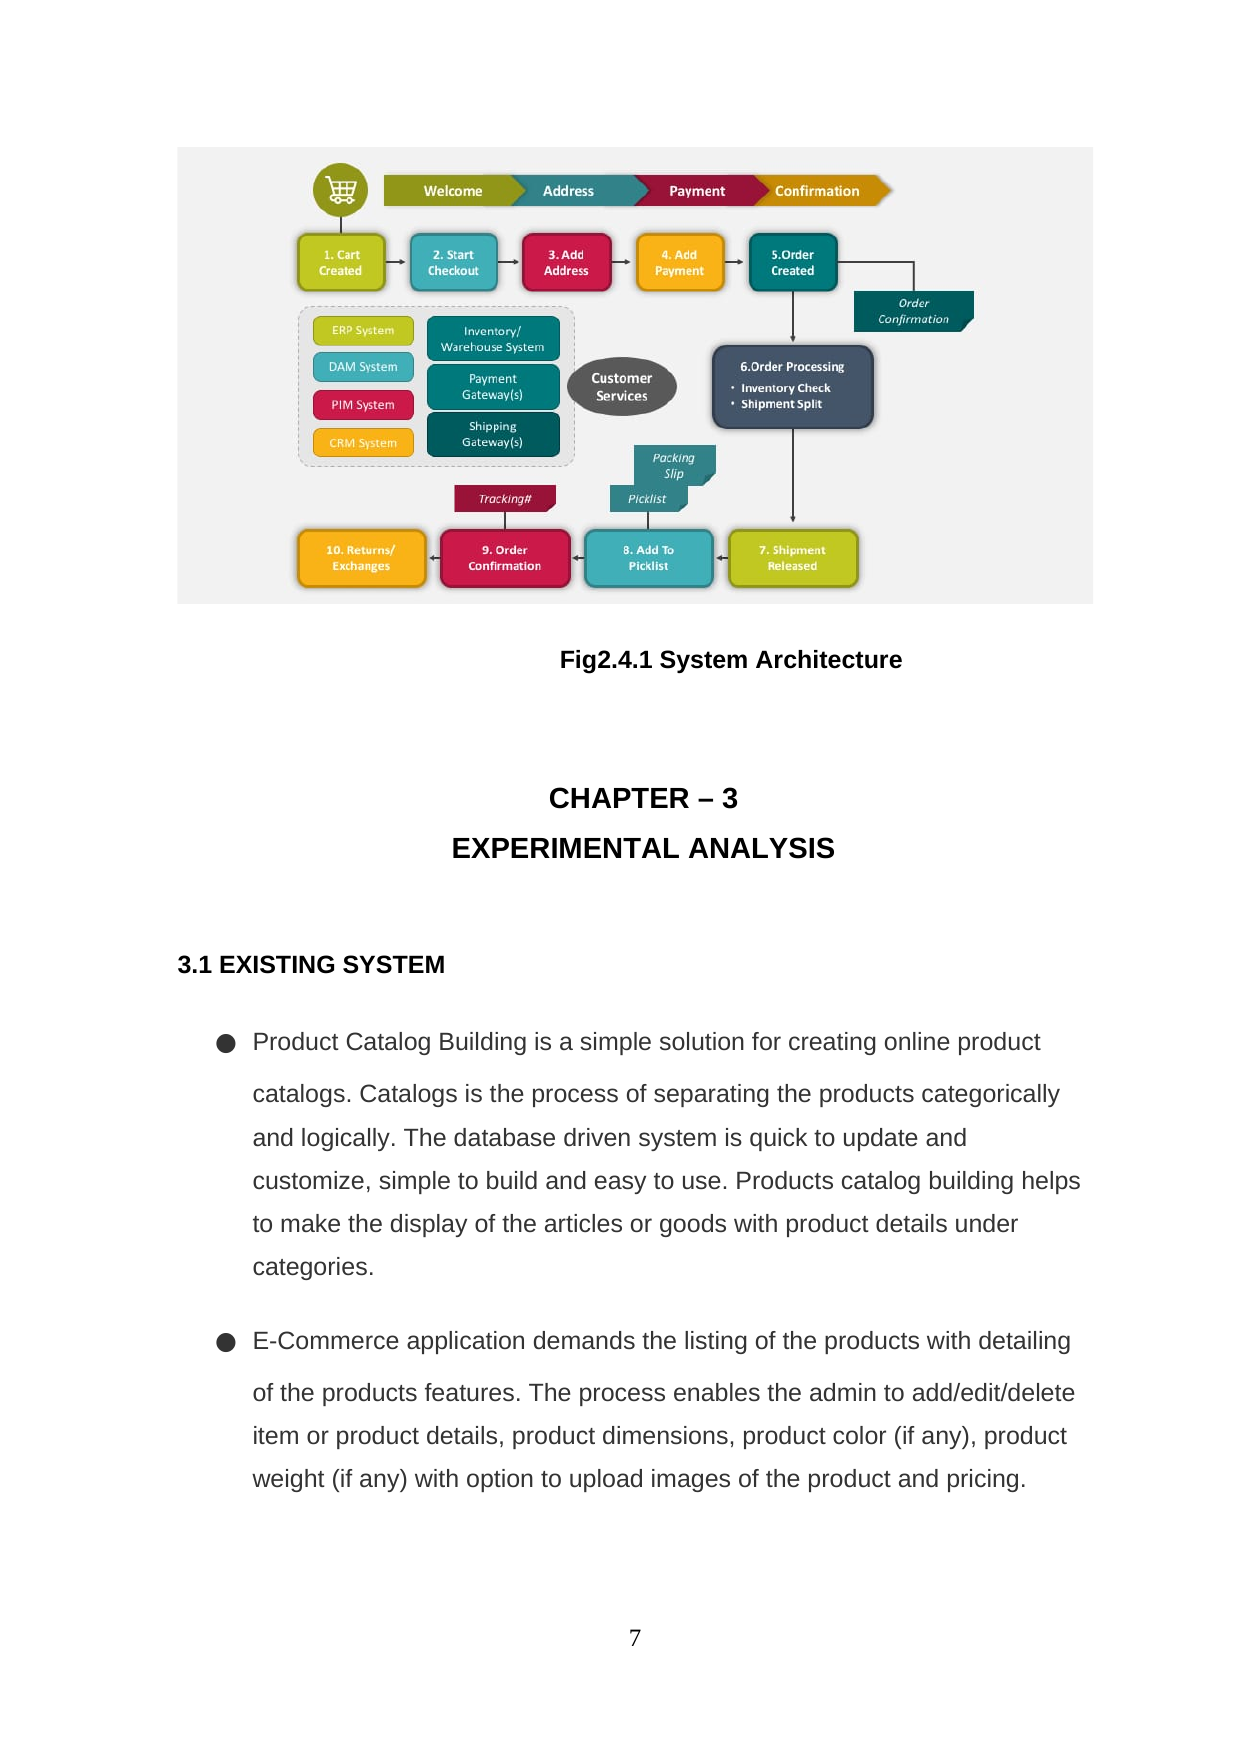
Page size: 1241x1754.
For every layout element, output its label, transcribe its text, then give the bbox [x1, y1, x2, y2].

subtitle 3.1 EXISTING SYSTEM [177, 950, 1110, 978]
list ​Product Catalog Building is a simple solution for creating online product catalogs. Catalogs is the process of separating the products categorically and logically. The database driven system is quick to update and customize, simple to build and easy to use. Products catalog building helps to make the display of the articles or goods with product details under categories. [215, 1014, 1092, 1281]
picture [177, 147, 1094, 604]
text EXPERIMENTAL ANALYSIS [177, 831, 1110, 865]
text Fig2.4.1 System Architecture [177, 618, 1110, 673]
list E-Commerce application demands the listing of the products with detailing of the products features. The process enables the admin to add/edit/delete item or product details, product dimensions, product color (if any), product weight (if any) with option to upload images of the product and pricing. [215, 1312, 1092, 1493]
text CHAPTER – 3 [177, 781, 1110, 815]
